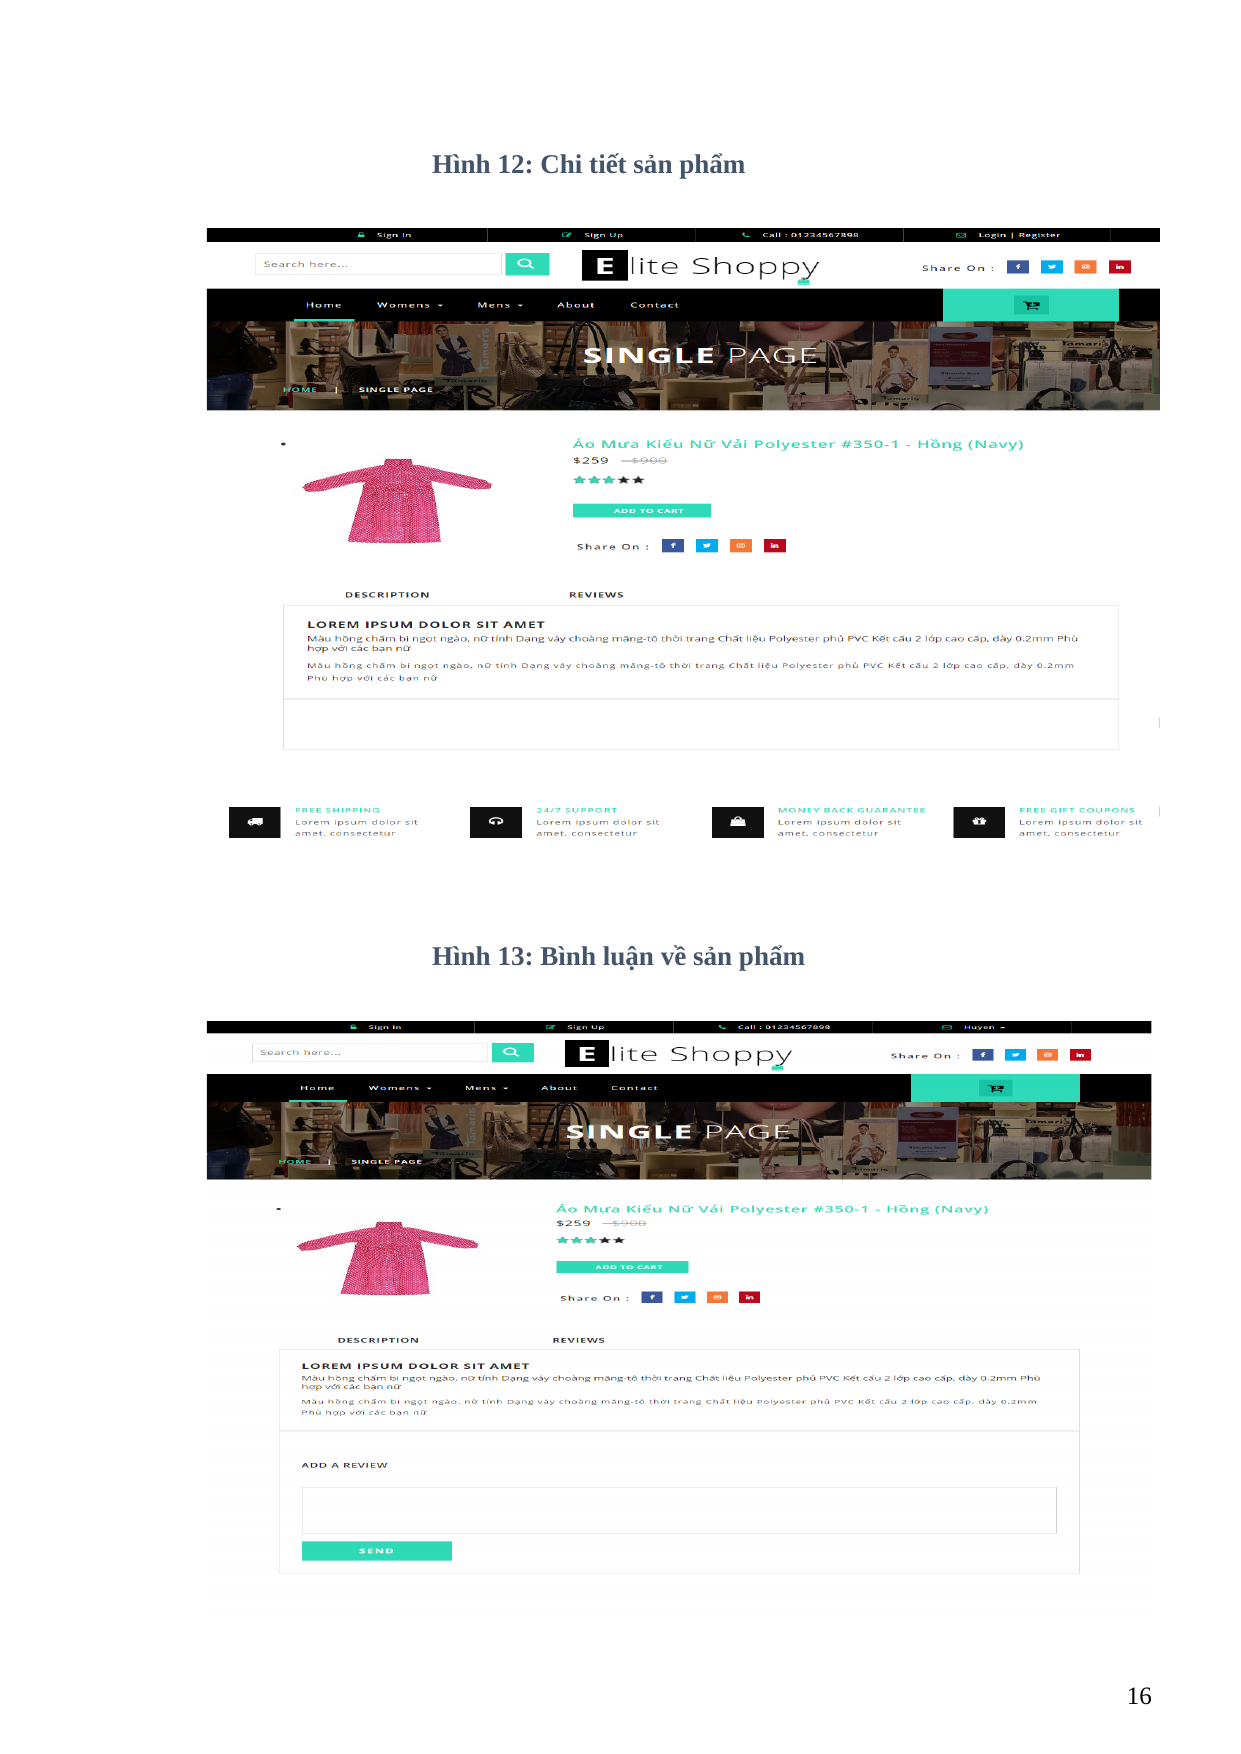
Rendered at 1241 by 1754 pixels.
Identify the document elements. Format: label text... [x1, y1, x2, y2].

picture [206, 1021, 1152, 1615]
text Hình 12: Chi tiết sản phẩm [357, 148, 1152, 179]
text Hình 13: Bình luận về sản phẩm [357, 940, 1152, 972]
picture [206, 228, 1160, 860]
